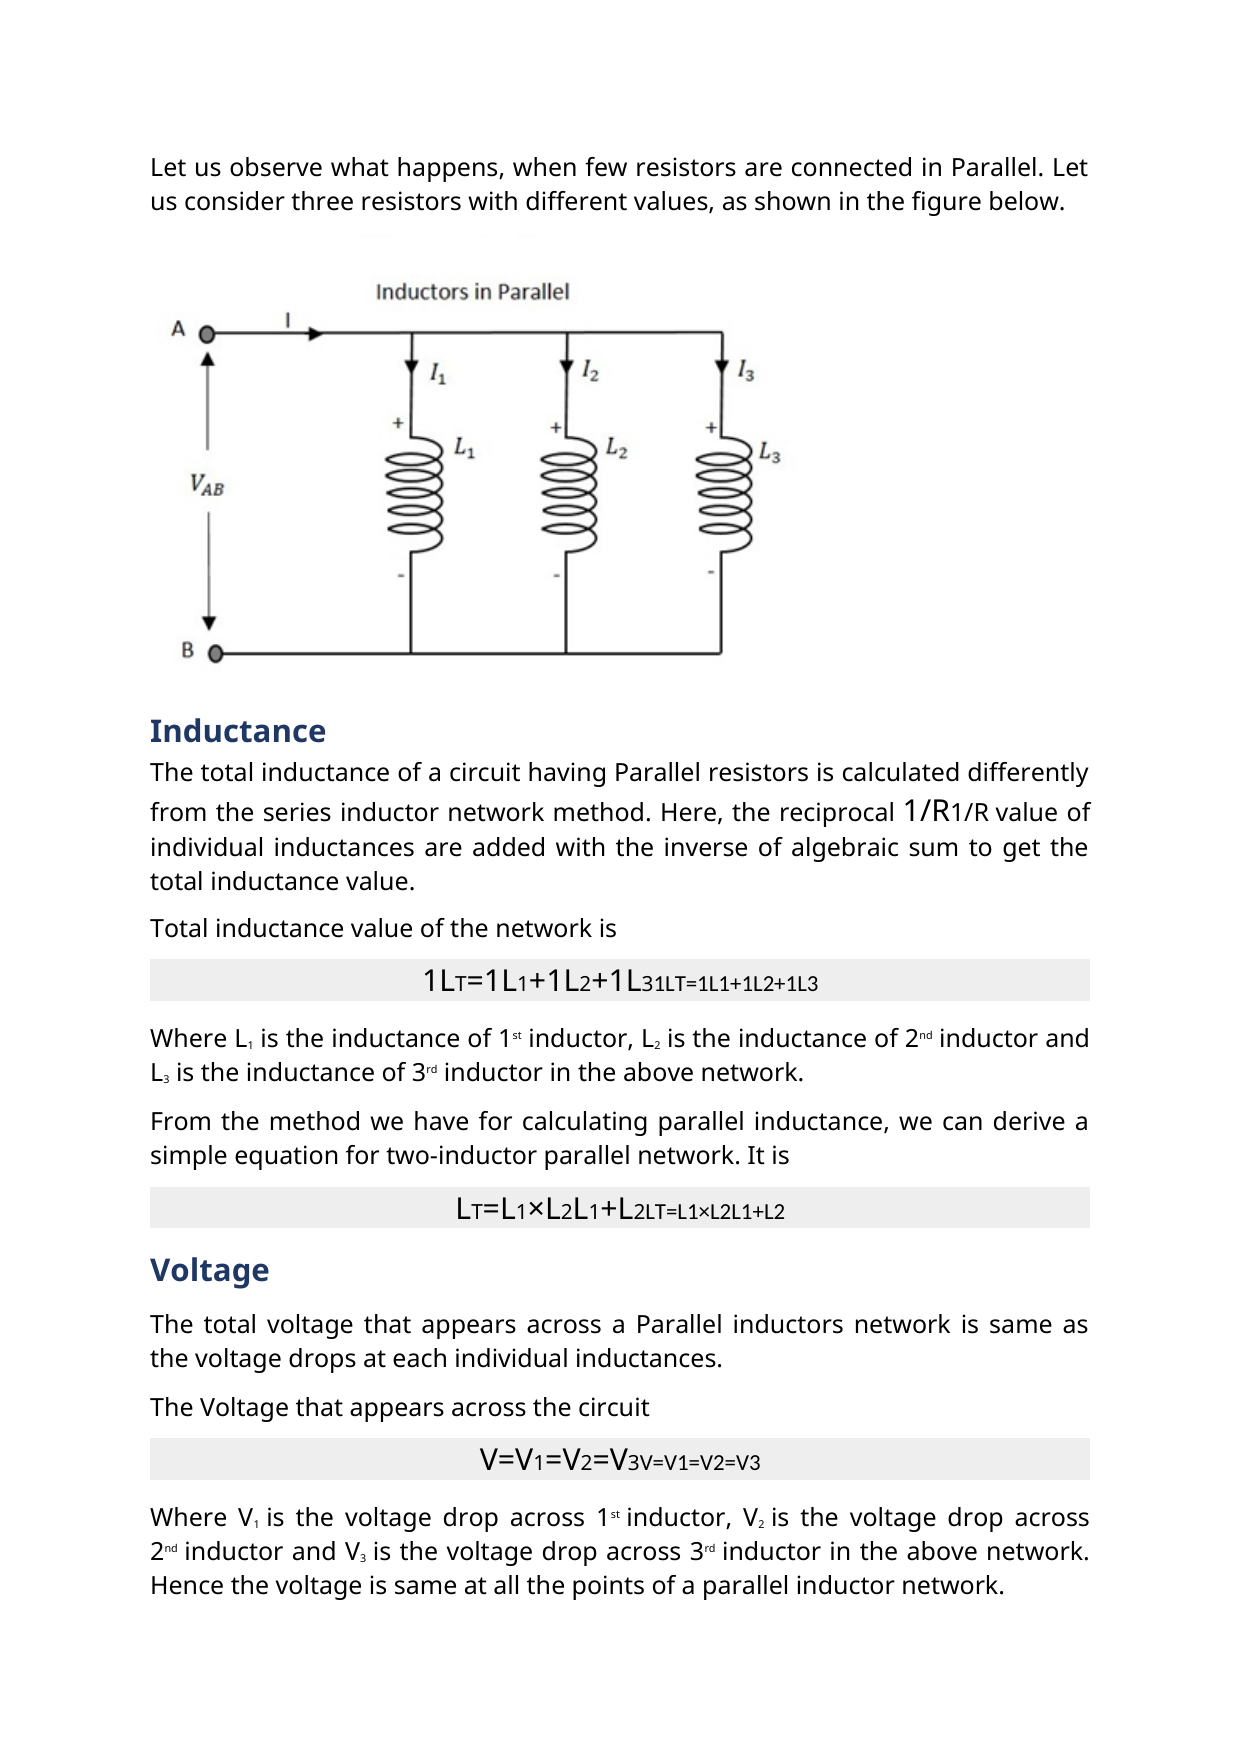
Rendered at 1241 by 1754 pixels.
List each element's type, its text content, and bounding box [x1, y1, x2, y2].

text Where L1 is the inductance of 1st inductor, L2 is the inductance of 2nd inductor and L3 is the inductance of 3rd inductor in the above network. [150, 1021, 1090, 1089]
picture [150, 233, 812, 690]
text LT=L1×L2L1+L2LT=L1×L2L1+L2 [150, 1187, 1090, 1228]
text The Voltage that appears across the circuit [150, 1389, 1090, 1423]
subtitle Inductance [150, 709, 1090, 751]
text Let us observe what happens, when few resistors are connected in Parallel. Let us consider three resistors with different values, as shown in the figure below. [150, 150, 1090, 218]
text The total inductance of a circuit having Parallel resistors is calculated differently from the series inductor network method. Here, the reciprocal 1/R1/R value of individual inductances are added with the inverse of algebraic sum to get the total inductance value. [150, 755, 1090, 898]
subtitle Voltage [150, 1248, 1090, 1291]
text Total inductance value of the network is [150, 911, 1090, 944]
text The total voltage that appears across a Parallel inductors network is same as the voltage drops at each individual inductances. [150, 1306, 1090, 1374]
text From the method we have for calculating parallel inductance, we can derive a simple equation for two-inductor parallel network. It is [150, 1104, 1090, 1172]
text V=V1=V2=V3V=V1=V2=V3 [150, 1438, 1090, 1480]
text 1LT=1L1+1L2+1L31LT=1L1+1L2+1L3 [150, 959, 1090, 1001]
text Where V1 is the voltage drop across 1st inductor, V2 is the voltage drop across 2nd inductor and V3 is the voltage drop across 3rd inductor in the above network. Hence the voltage is same at all the points of a parallel inductor network. [150, 1499, 1090, 1602]
